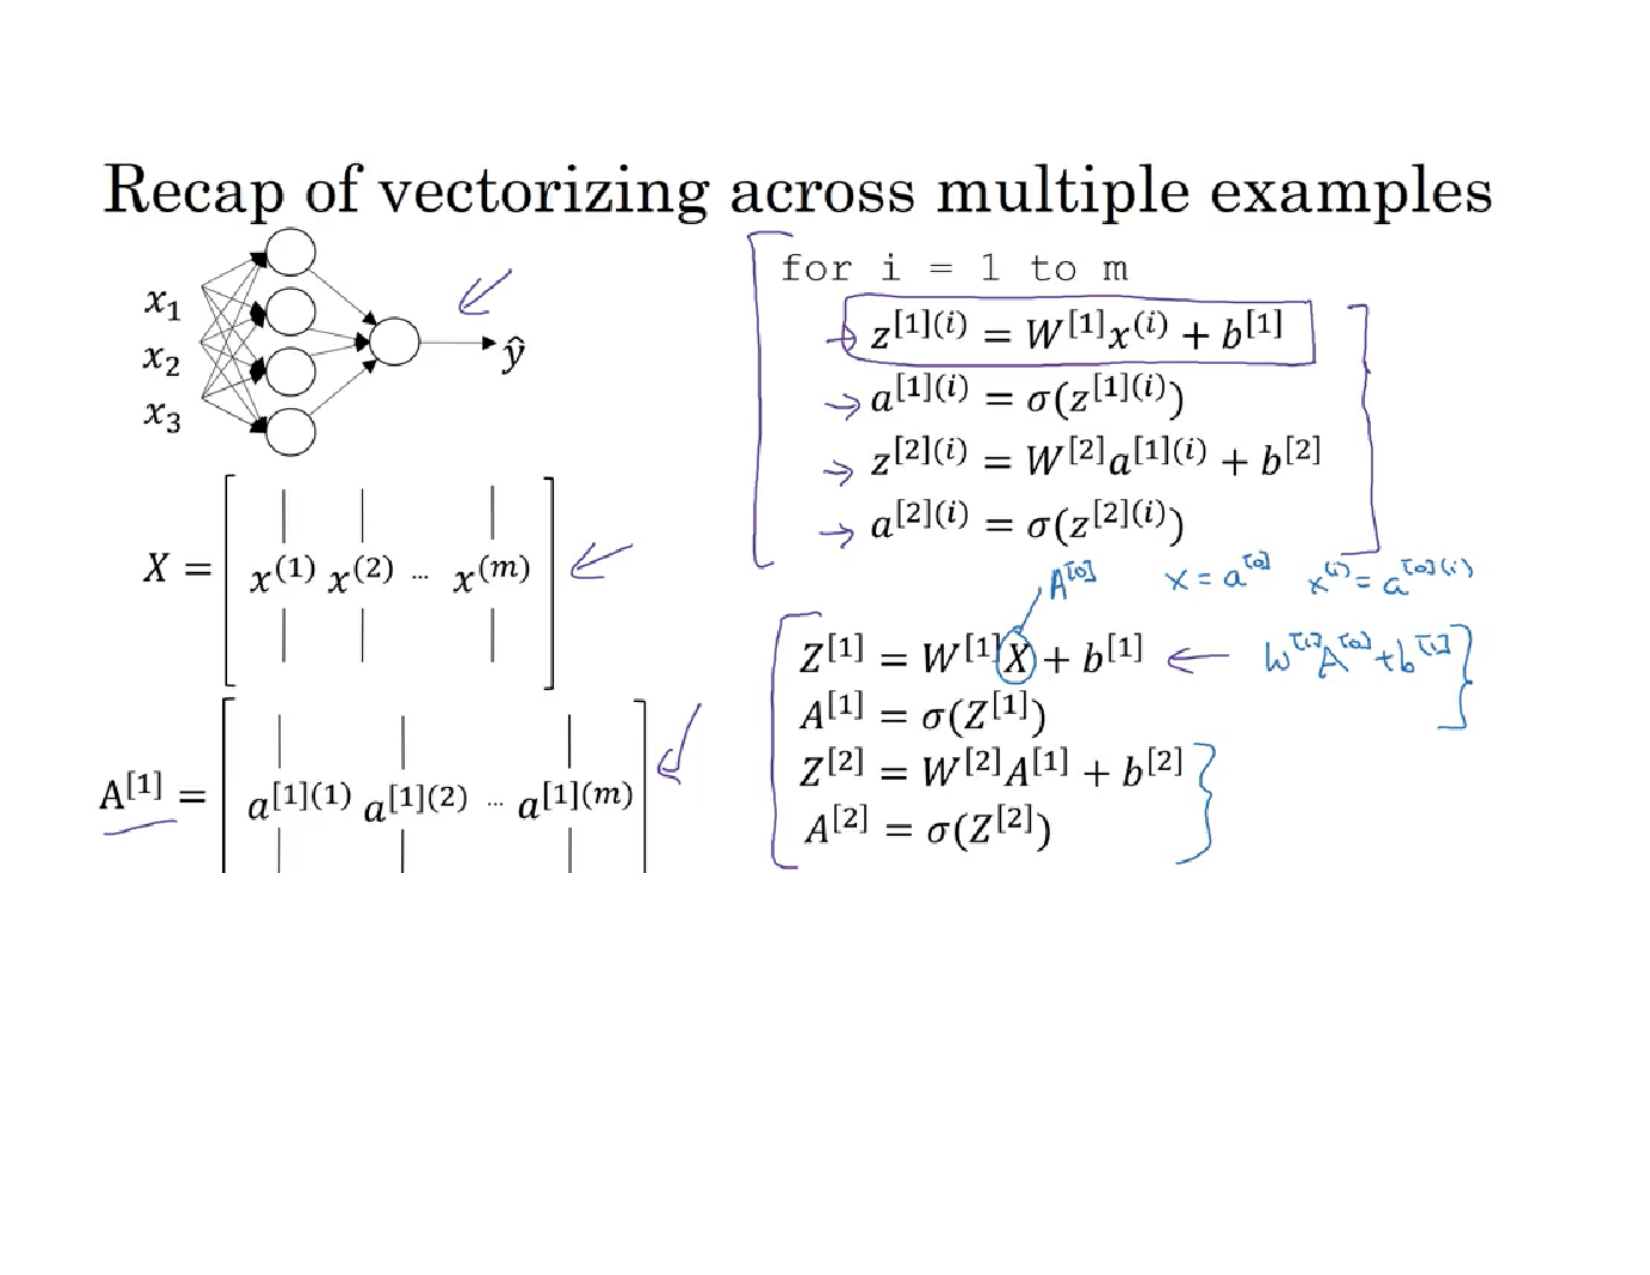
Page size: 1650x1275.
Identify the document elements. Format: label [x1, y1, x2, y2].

picture [90, 150, 1500, 873]
